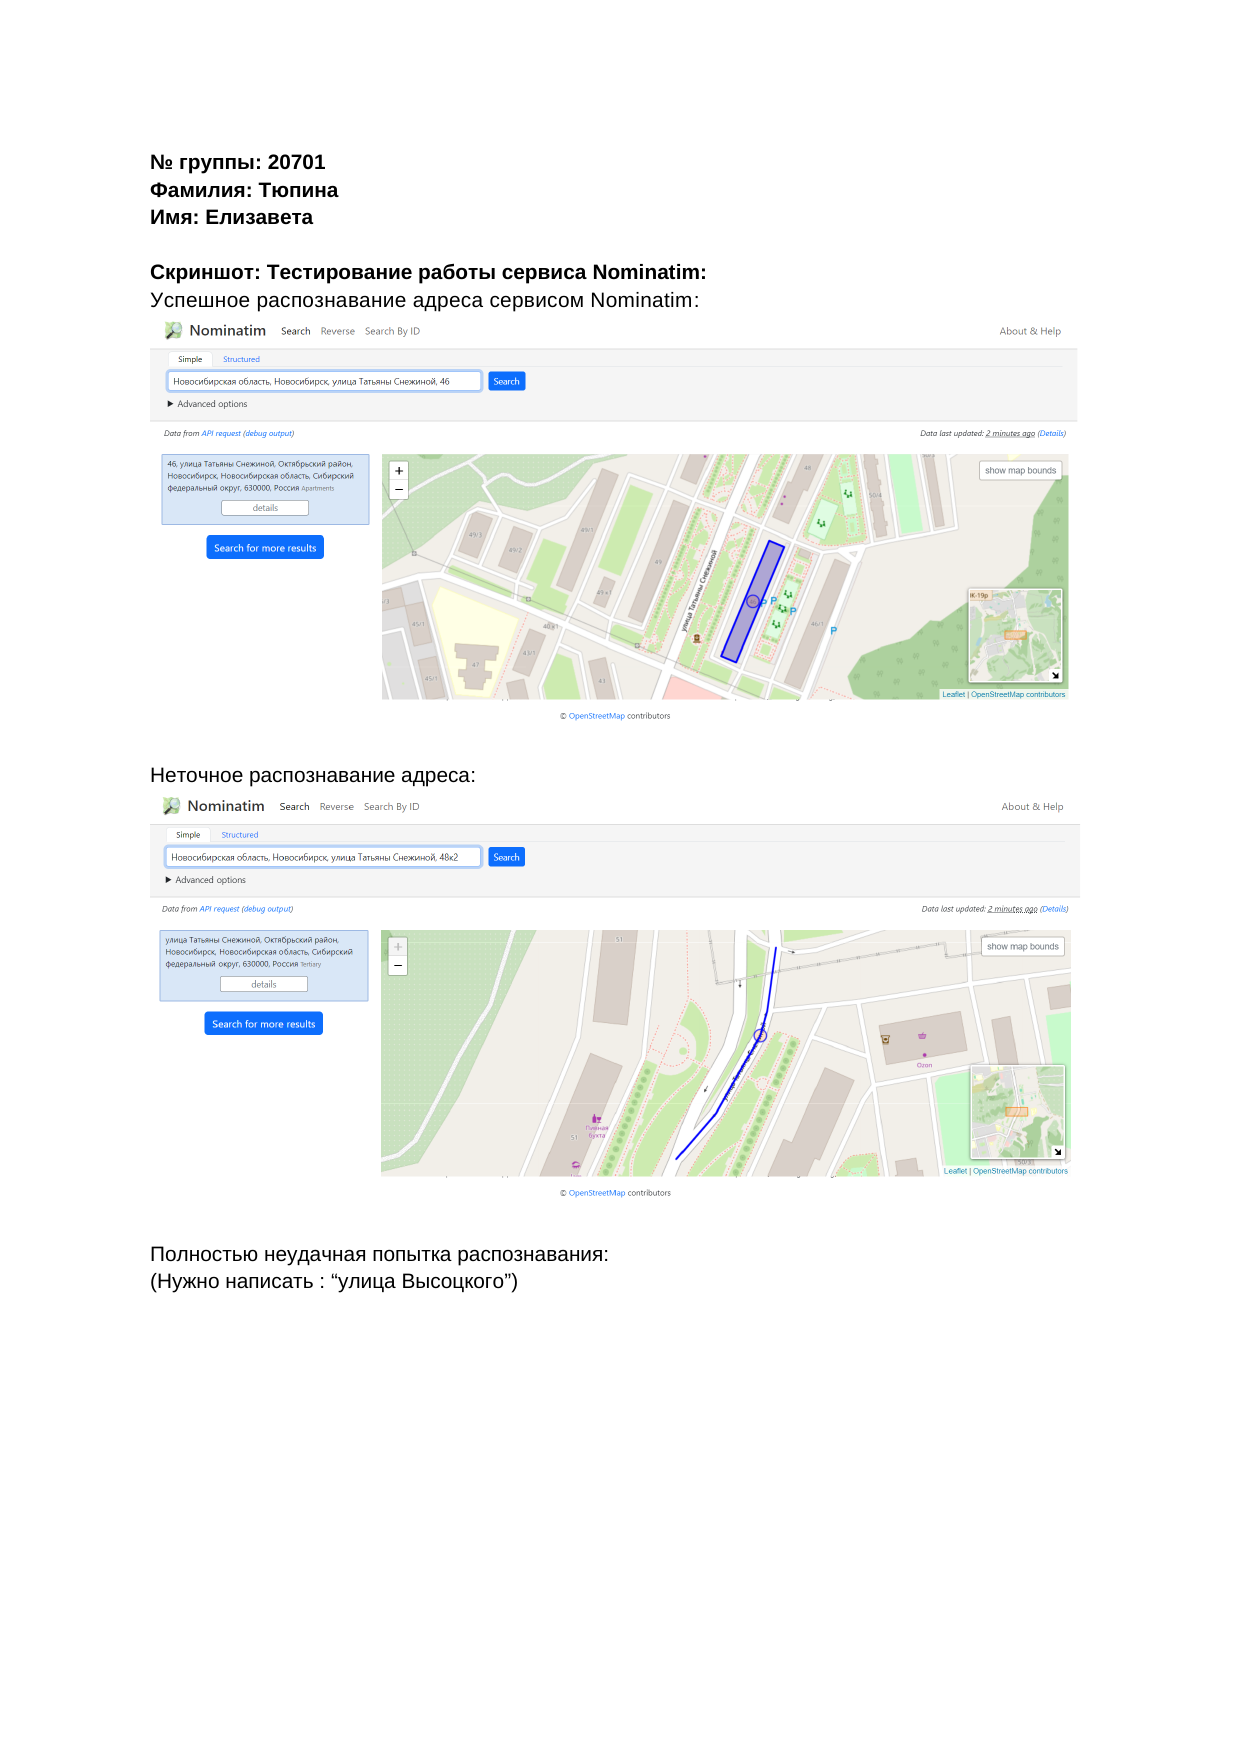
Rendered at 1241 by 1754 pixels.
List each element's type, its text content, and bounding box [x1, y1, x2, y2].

text Полностью неудачная попытка распознавания: [150, 1242, 1090, 1266]
picture [150, 315, 1078, 759]
text Имя: Елизавета [150, 205, 1090, 229]
text (Нужно написать : “улица Высоцкого”) [150, 1269, 1090, 1293]
text Неточное распознавание адреса: [150, 763, 1090, 787]
text Фамилия: Тюпина [150, 177, 1090, 201]
text Скриншот: Тестирование работы сервиса Nominatim: [150, 260, 1090, 284]
picture [150, 790, 1081, 1238]
text № группы: 20701 [150, 150, 1090, 174]
text Успешное распознавание адреса сервисом Nominatim: [150, 287, 1090, 311]
